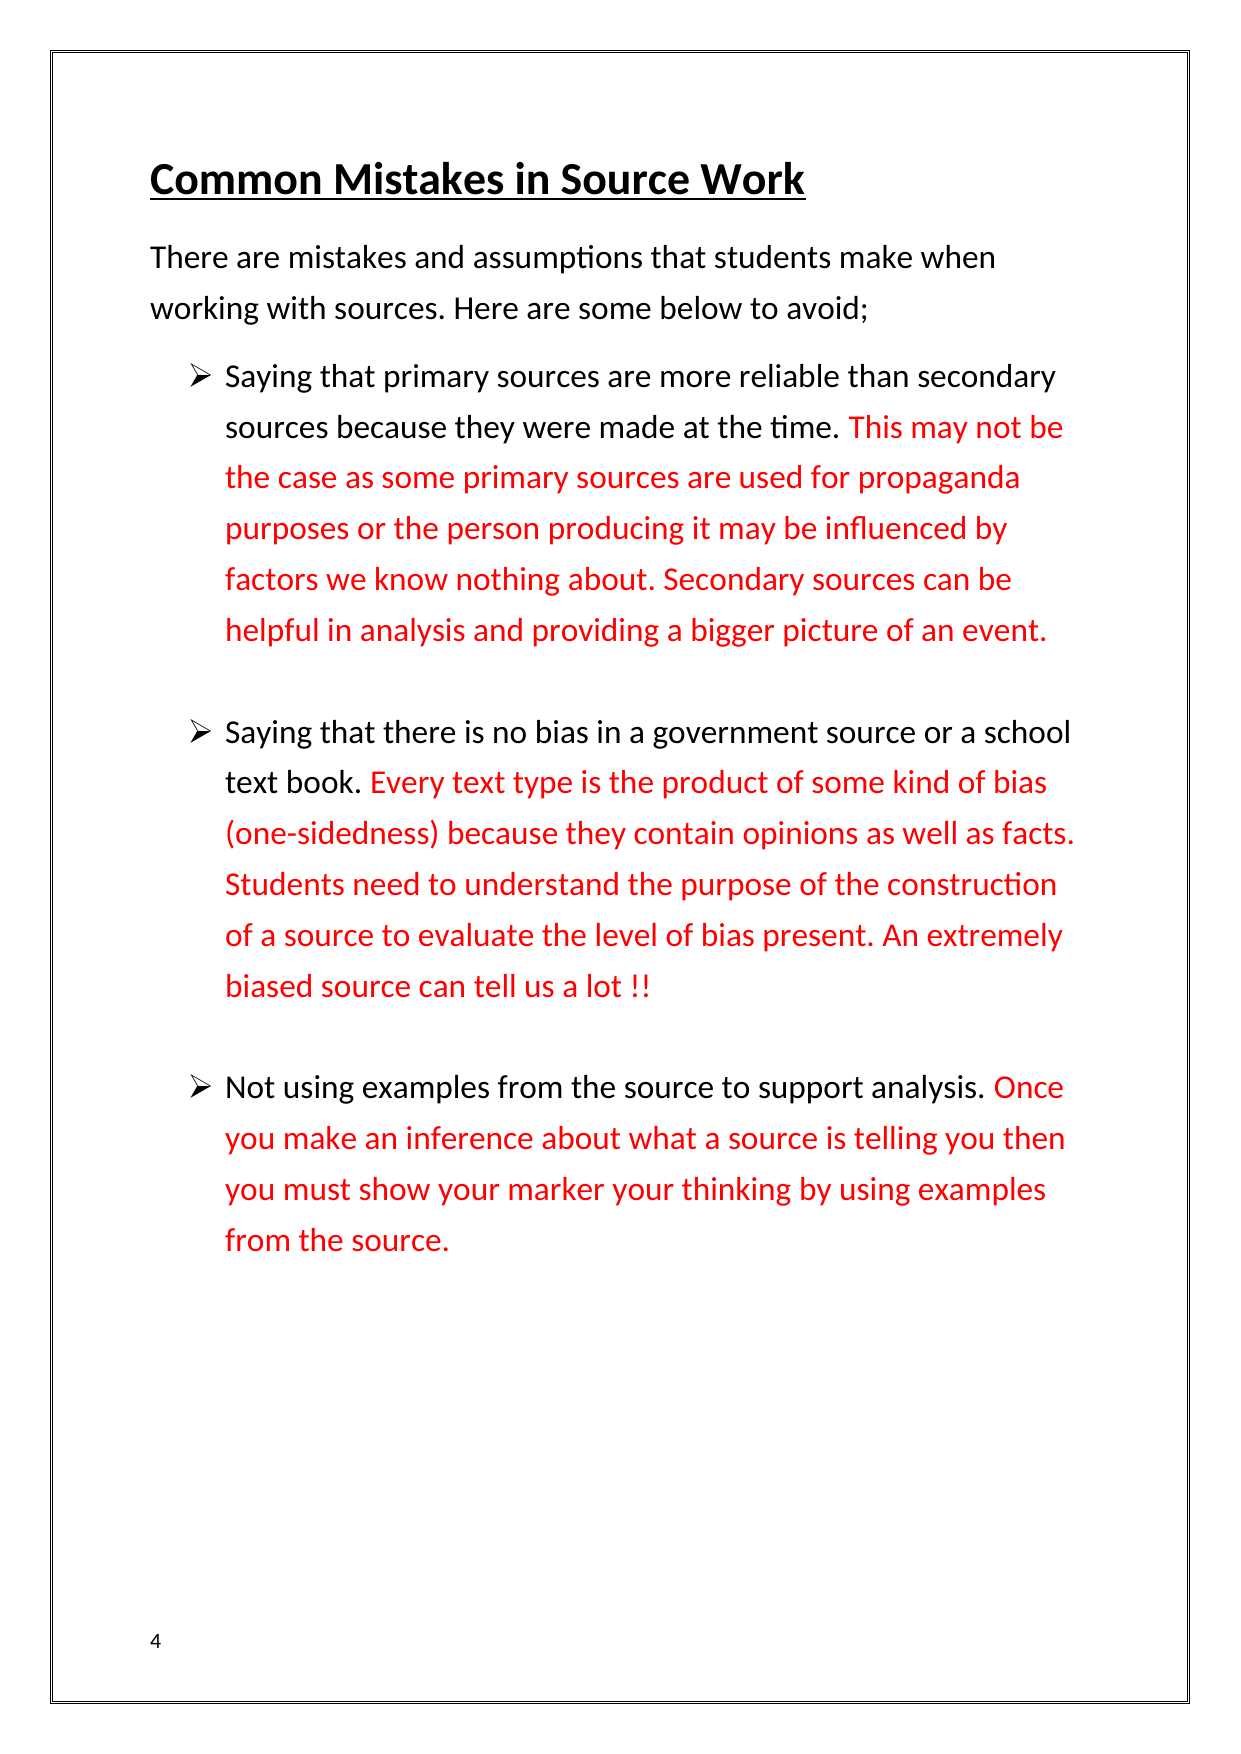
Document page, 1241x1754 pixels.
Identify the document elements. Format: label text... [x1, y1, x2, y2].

list Saying that primary sources are more reliable than secondary sources because they were made at the time. This may not be the case as some primary sources are used for propaganda purposes or the person producing it may be influenced by factors we know nothing about. Secondary sources can be helpful in analysis and providing a bigger picture of an event. [187, 355, 1090, 650]
list Saying that there is no bias in a government source or a school text book. Every text type is the product of some kind of bias (one-sidedness) because they contain opinions as well as facts. Students need to understand the purpose of the construction of a source to evaluate the level of bias present. An extremely biased source can tell us a lot !! [187, 711, 1090, 1006]
text There are mistakes and assumptions that students make when working with sources. Here are some below to avoid; [150, 237, 1090, 328]
list Not using examples from the source to support analysis. Once you make an inference about what a source is telling you then you must show your marker your thinking by using examples from the source. [187, 1067, 1090, 1260]
text Common Mistakes in Source Work [150, 150, 1090, 206]
